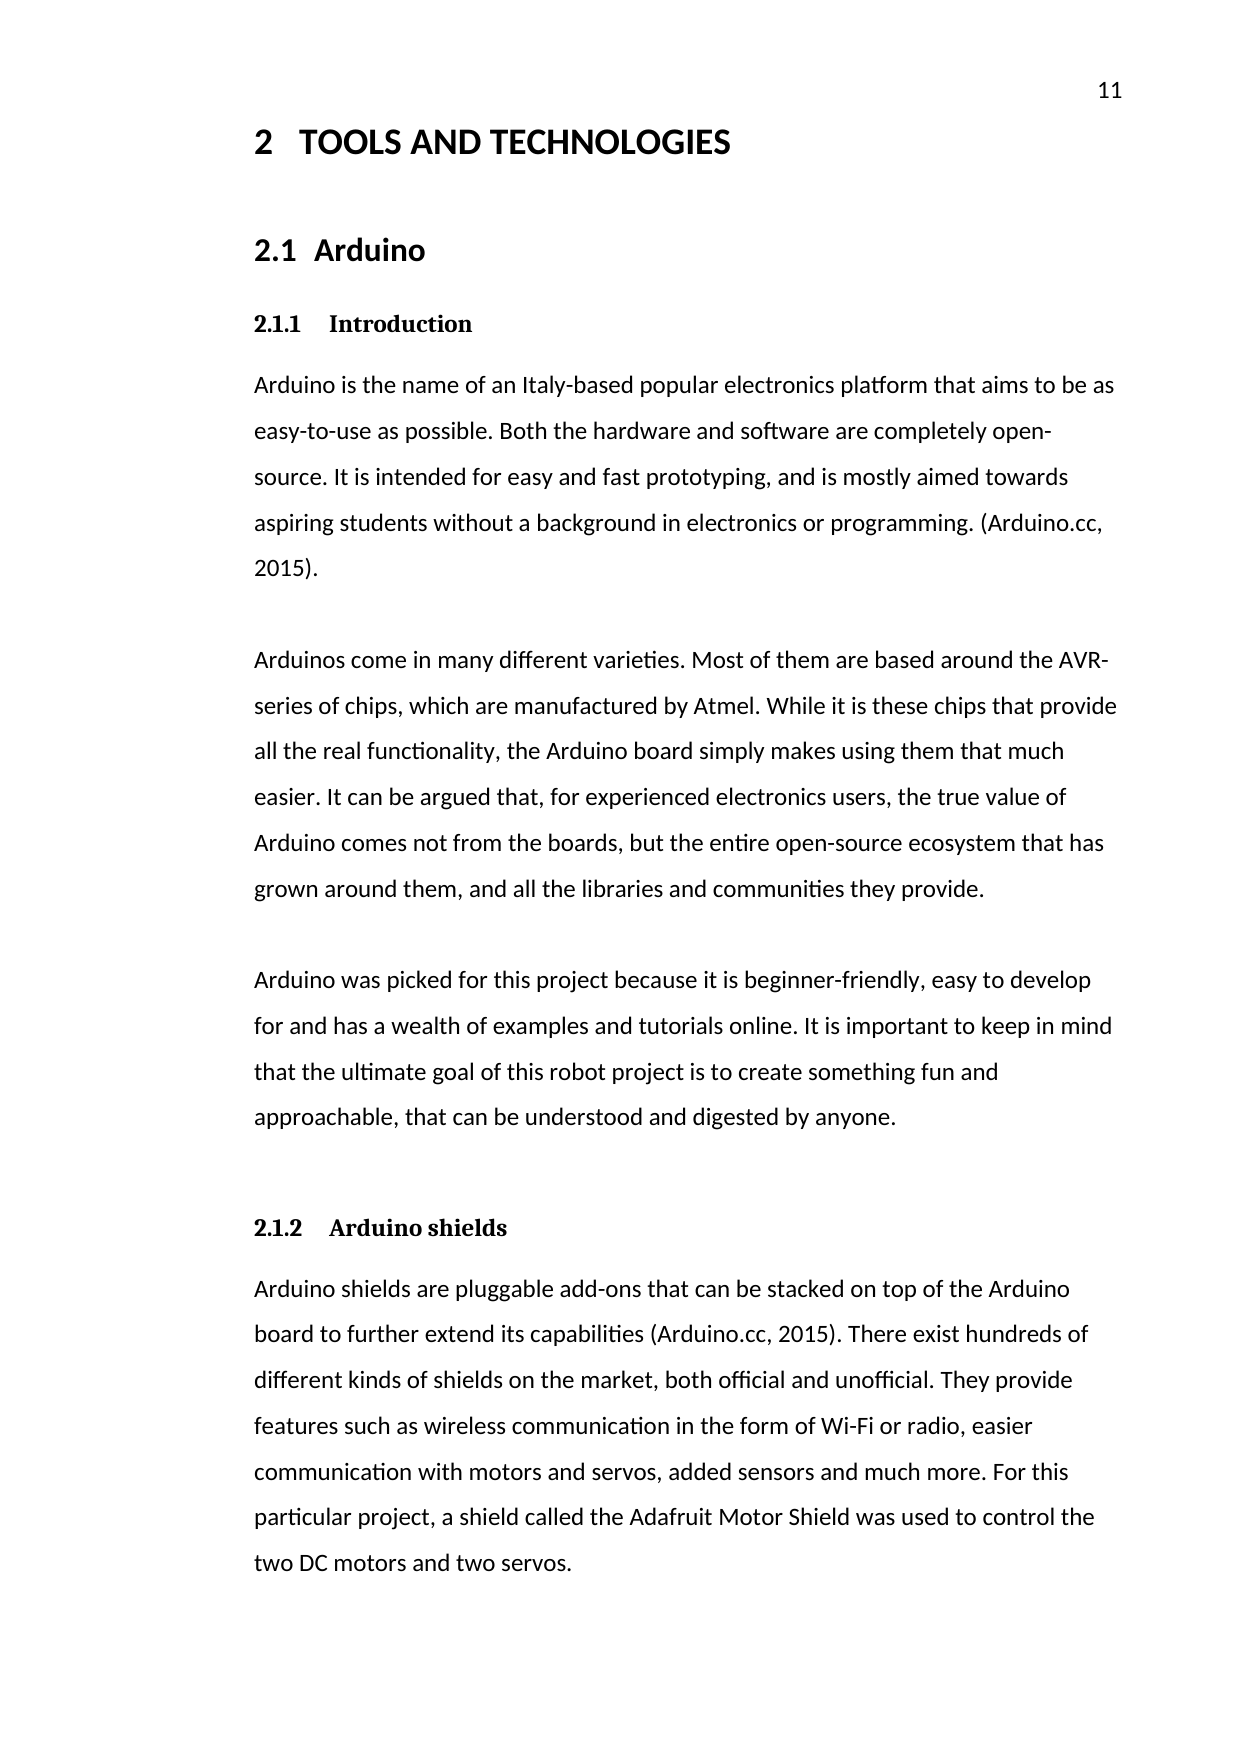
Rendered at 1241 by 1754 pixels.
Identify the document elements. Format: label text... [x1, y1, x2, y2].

subtitle Tools and technologies [254, 118, 1122, 164]
text Arduino shields are pluggable add-ons that can be stacked on top of the Arduino board to further extend its capabilities (Arduino.cc, 2015). There exist hundreds of different kinds of shields on the market, both official and unofficial. They provide features such as wireless communication in the form of Wi-Fi or radio, easier communication with motors and servos, added sensors and much more. For this particular project, a shield called the Adafruit Motor Shield was used to control the two DC motors and two servos. [254, 1273, 1122, 1578]
subtitle Arduino [254, 228, 1122, 269]
text Arduino was picked for this project because it is beginner-friendly, easy to develop for and has a wealth of examples and tutorials online. It is important to keep in mind that the ultimate goal of this robot project is to create something fun and approachable, that can be understood and digested by anyone. [254, 964, 1122, 1132]
text Arduino is the name of an Italy-based popular electronics platform that aims to be as easy-to-use as possible. Both the hardware and software are completely open-source. It is intended for easy and fast prototyping, and is mostly aimed towards aspiring students without a background in electronics or programming. (Arduino.cc, 2015). [254, 370, 1122, 583]
subtitle Arduino shields [254, 1214, 1122, 1242]
subtitle Introduction [254, 310, 1122, 339]
text Arduinos come in many different varieties. Most of them are based around the AVR-series of chips, which are manufactured by Atmel. While it is these chips that provide all the real functionality, the Arduino board simply makes using them that much easier. It can be argued that, for experienced electronics users, the true value of Arduino comes not from the boards, but the entire open-source ecosystem that has grown around them, and all the libraries and communities they provide. [254, 644, 1122, 903]
